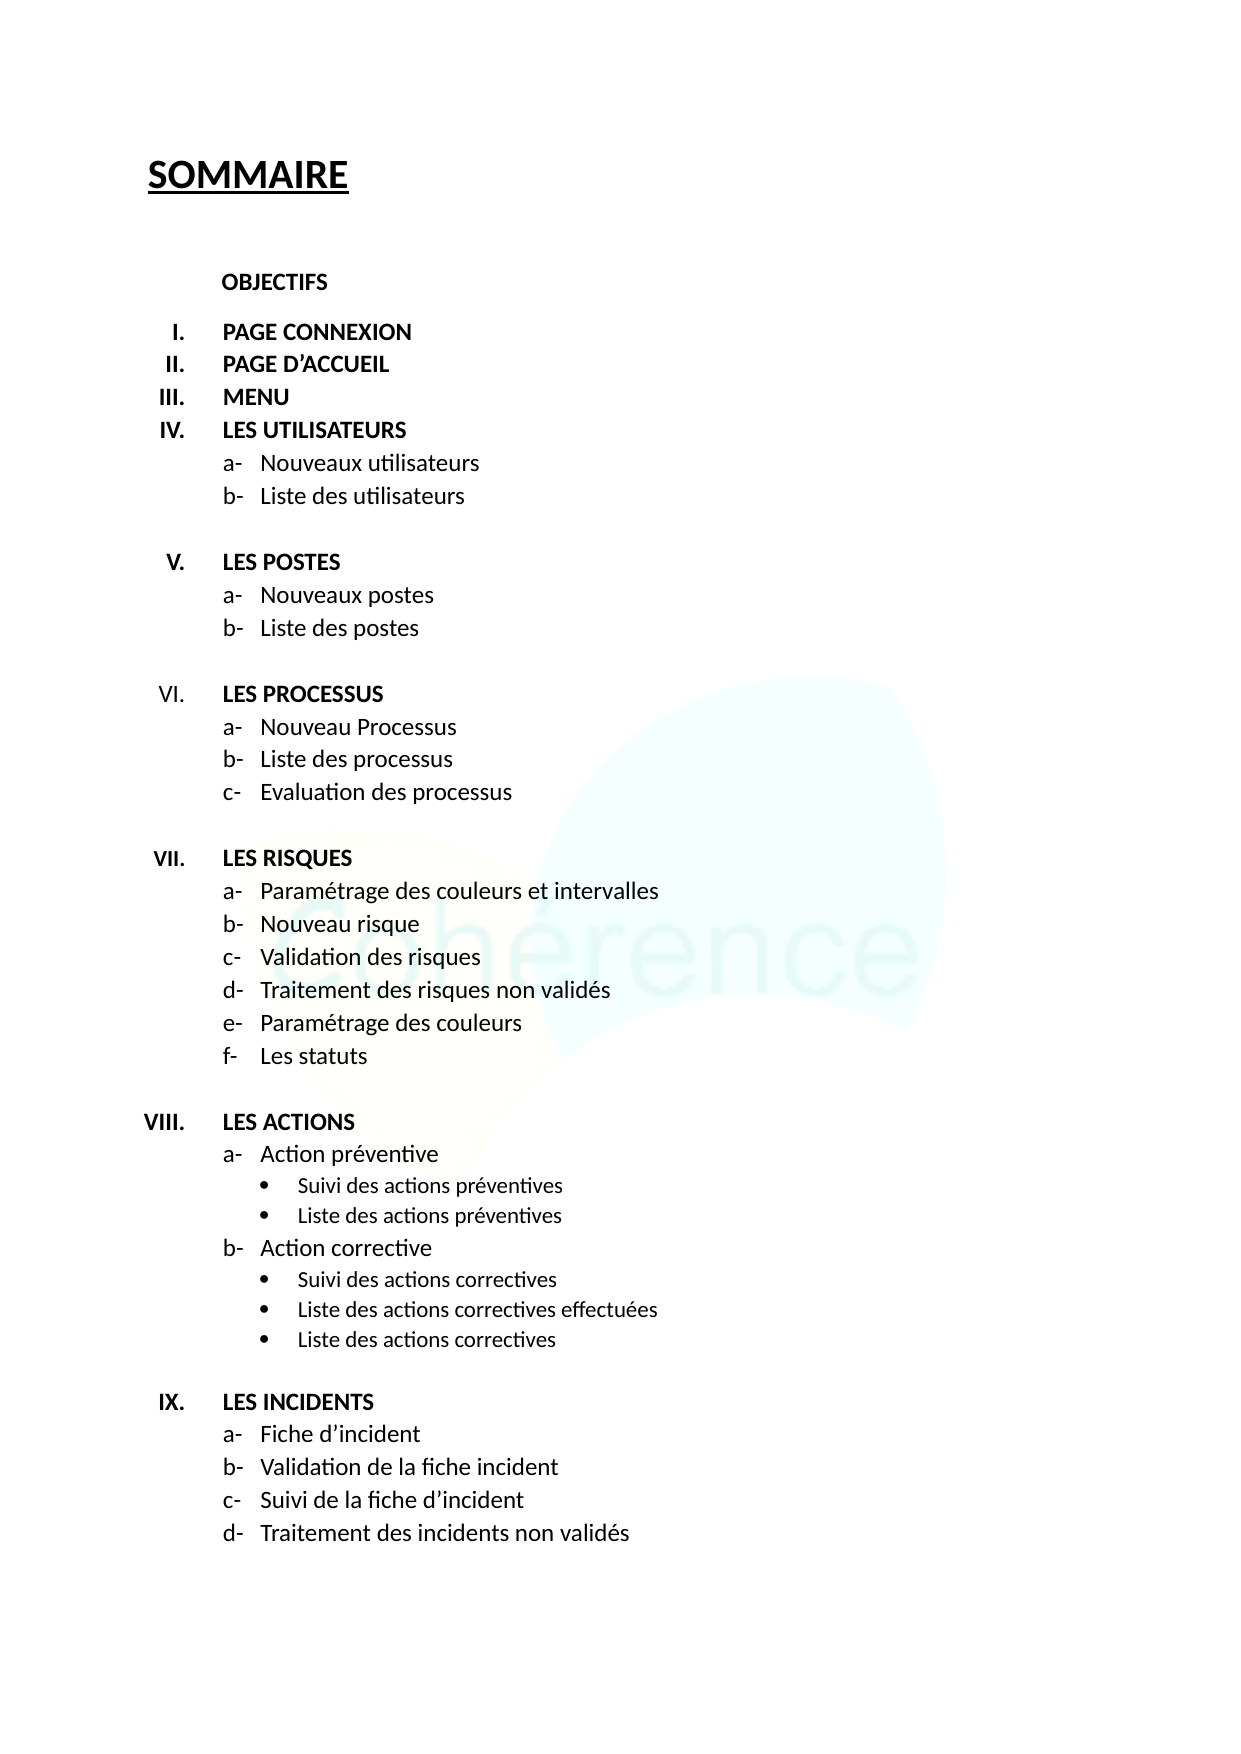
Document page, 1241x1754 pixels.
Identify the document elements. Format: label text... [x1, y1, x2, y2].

list Nouveau risque [223, 908, 1093, 939]
list Liste des actions correctives [260, 1325, 1093, 1353]
list Suivi des actions préventives [260, 1171, 1093, 1199]
list Liste des postes [223, 612, 1093, 642]
list Liste des actions correctives effectuées [260, 1295, 1093, 1323]
list Action corrective [223, 1232, 1093, 1262]
list Nouveaux postes [223, 579, 1093, 609]
list Liste des processus [223, 743, 1093, 774]
list LES RISQUES [185, 842, 1093, 873]
list PAGE CONNEXION [185, 316, 1093, 346]
list LES UTILISATEURS [185, 414, 1093, 445]
list Nouveaux utilisateurs [223, 447, 1093, 478]
list LES PROCESSUS [185, 678, 1093, 708]
list Action préventive [223, 1138, 1093, 1169]
list Suivi de la fiche d’incident [223, 1484, 1093, 1515]
list Fiche d’incident [223, 1418, 1093, 1449]
list Les statuts [223, 1040, 1093, 1070]
list Paramétrage des couleurs [223, 1007, 1093, 1037]
list LES INCIDENTS [185, 1386, 1093, 1416]
list Validation des risques [223, 941, 1093, 972]
list Liste des utilisateurs [223, 480, 1093, 511]
list Suivi des actions correctives [260, 1265, 1093, 1293]
list Traitement des incidents non validés [223, 1517, 1093, 1548]
list LES ACTIONS [185, 1106, 1093, 1136]
list LES POSTES [185, 546, 1093, 577]
list MENU [185, 381, 1093, 412]
list Paramétrage des couleurs et intervalles [223, 875, 1093, 906]
list Nouveau Processus [223, 711, 1093, 741]
text OBJECTIFS [148, 266, 1093, 297]
list Traitement des risques non validés [223, 974, 1093, 1004]
list Validation de la fiche incident [223, 1451, 1093, 1482]
text SOMMAIRE [148, 148, 1093, 198]
list PAGE D’ACCUEIL [185, 348, 1093, 379]
list Evaluation des processus [223, 776, 1093, 807]
list Liste des actions préventives [260, 1202, 1093, 1230]
